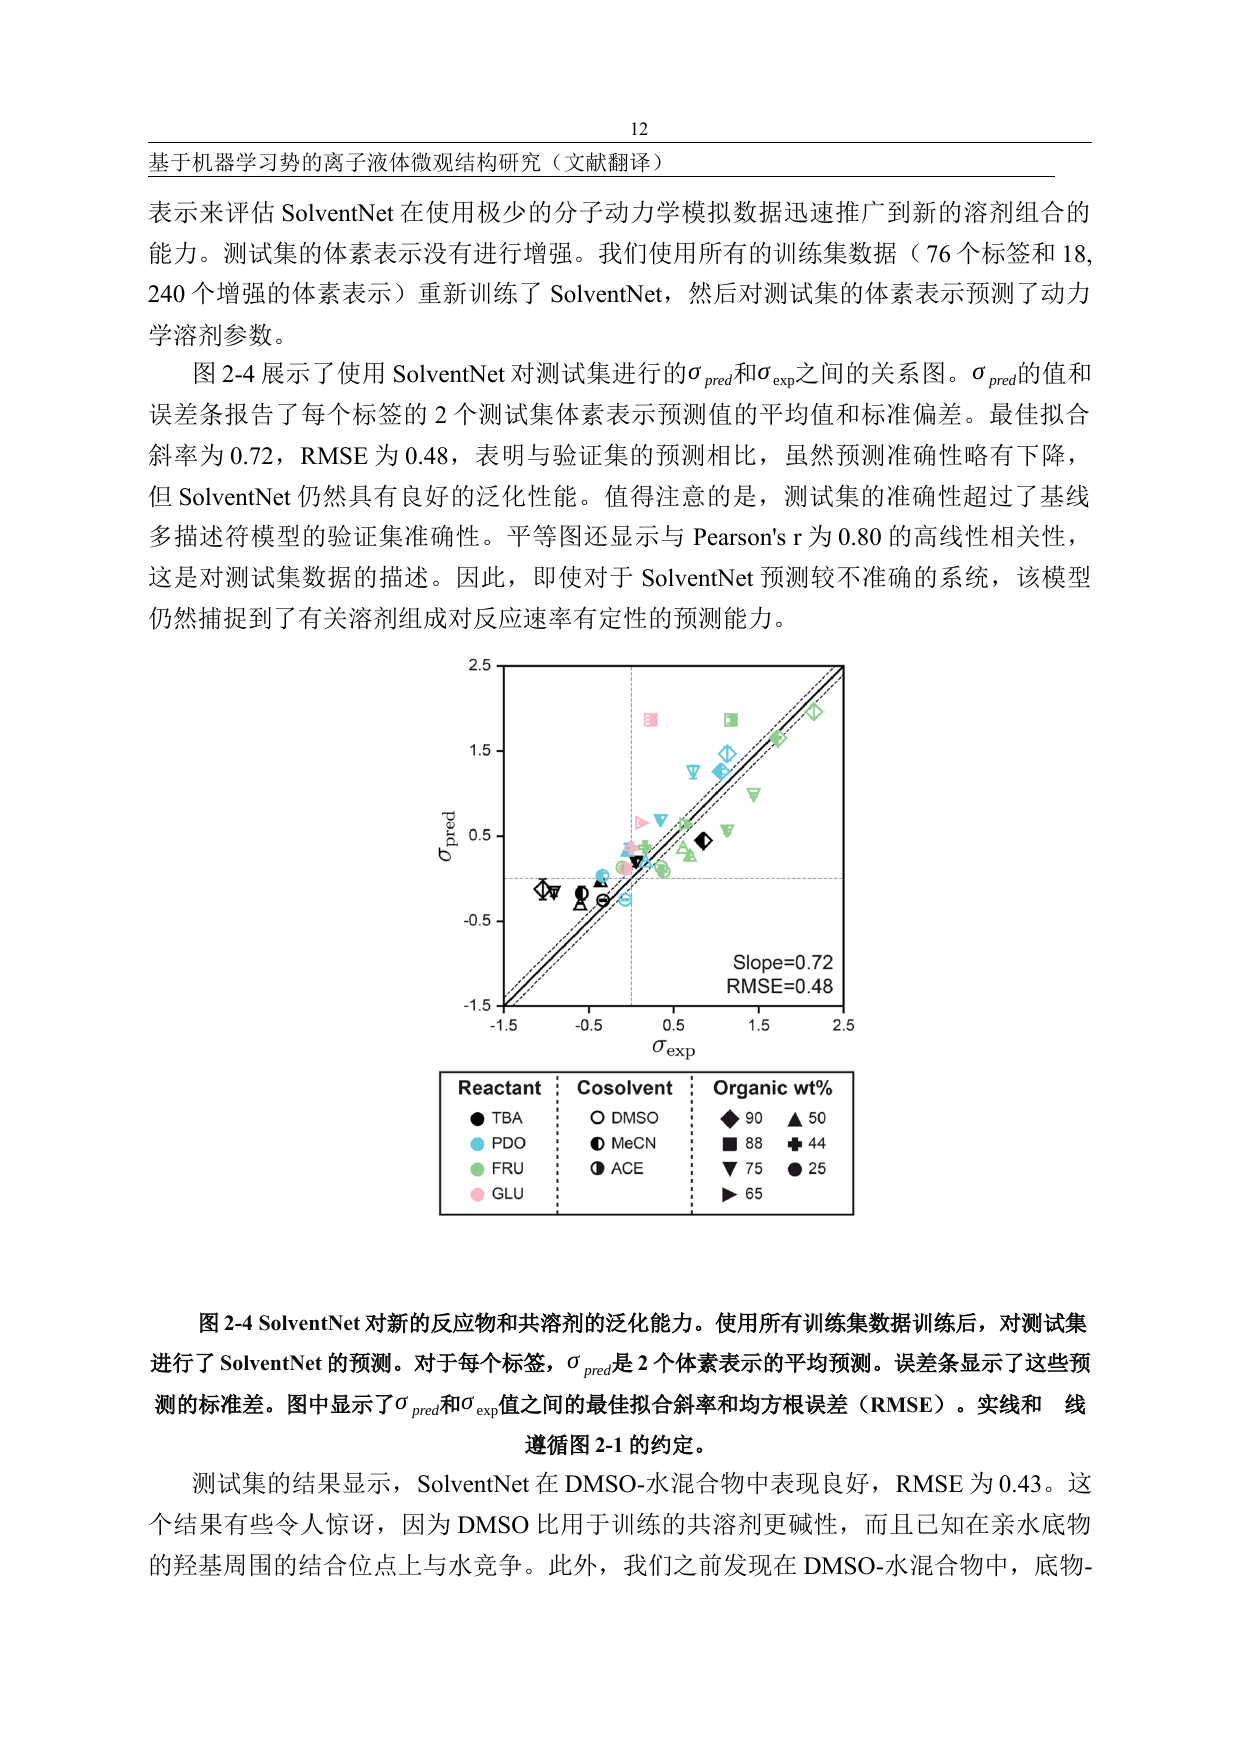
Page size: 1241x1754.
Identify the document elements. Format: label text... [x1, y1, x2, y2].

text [148, 196, 1092, 350]
text 图2-4 SolventNet对新的反应物和共溶剂的泛化能力。使用所有训练集数据训练后，对测试集进行了SolventNet的预测。对于每个标签，是2个体素表示的平均预测。误差条显示了这些预测的标准差。图中显示了和值之间的最佳拟合斜率和均方根误差（RMSE）。实线和虚线遵循图2-1的约定。 [148, 1306, 1092, 1460]
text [148, 1467, 1092, 1581]
text 图2-4展示了使用SolventNet对测试集进行的和之间的关系图。的值和误差条报告了每个标签的2个测试集体素表示预测值的平均值和标准偏差。最佳拟合斜率为0.72，RMSE为0.48，表明与验证集的预测相比，虽然预测准确性略有下降，但SolventNet仍然具有良好的泛化性能。值得注意的是，测试集的准确性超过了基线多描述符模型的验证集准确性。平等图还显示与Pearson's r为0.80的高线性相关性，这是对测试集数据的描述。因此，即使对于SolventNet预测较不准确的系统，该模型仍然捕捉到了有关溶剂组成对反应速率有定性的预测能力。 [148, 357, 1092, 633]
picture [408, 640, 883, 1224]
